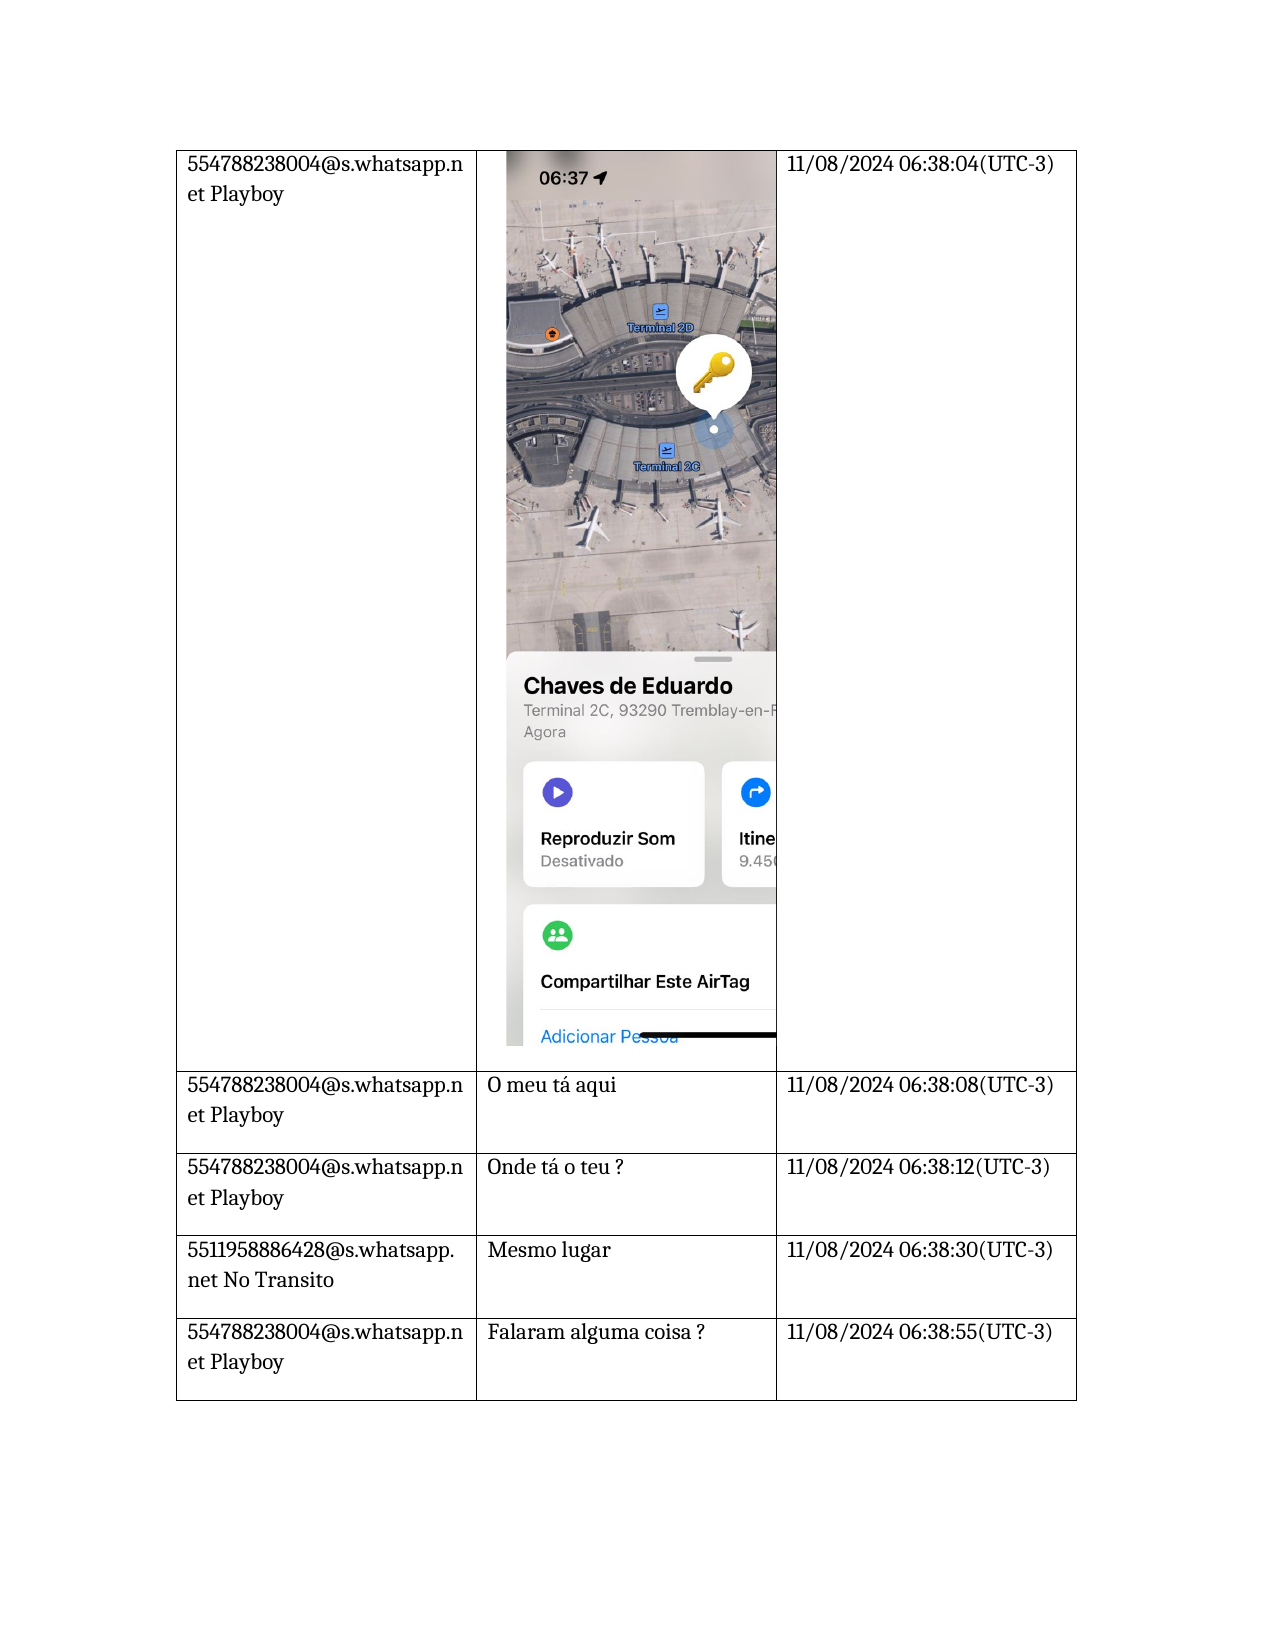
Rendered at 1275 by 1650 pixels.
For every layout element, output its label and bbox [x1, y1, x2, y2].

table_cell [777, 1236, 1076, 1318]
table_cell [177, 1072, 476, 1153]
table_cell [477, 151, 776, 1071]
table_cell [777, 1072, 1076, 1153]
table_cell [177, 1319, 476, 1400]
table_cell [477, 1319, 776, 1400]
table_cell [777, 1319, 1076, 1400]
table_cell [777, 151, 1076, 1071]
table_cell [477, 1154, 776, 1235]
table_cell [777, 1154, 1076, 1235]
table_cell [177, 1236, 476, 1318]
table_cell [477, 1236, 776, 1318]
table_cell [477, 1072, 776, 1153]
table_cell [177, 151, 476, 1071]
picture [506, 151, 777, 1046]
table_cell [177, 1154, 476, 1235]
